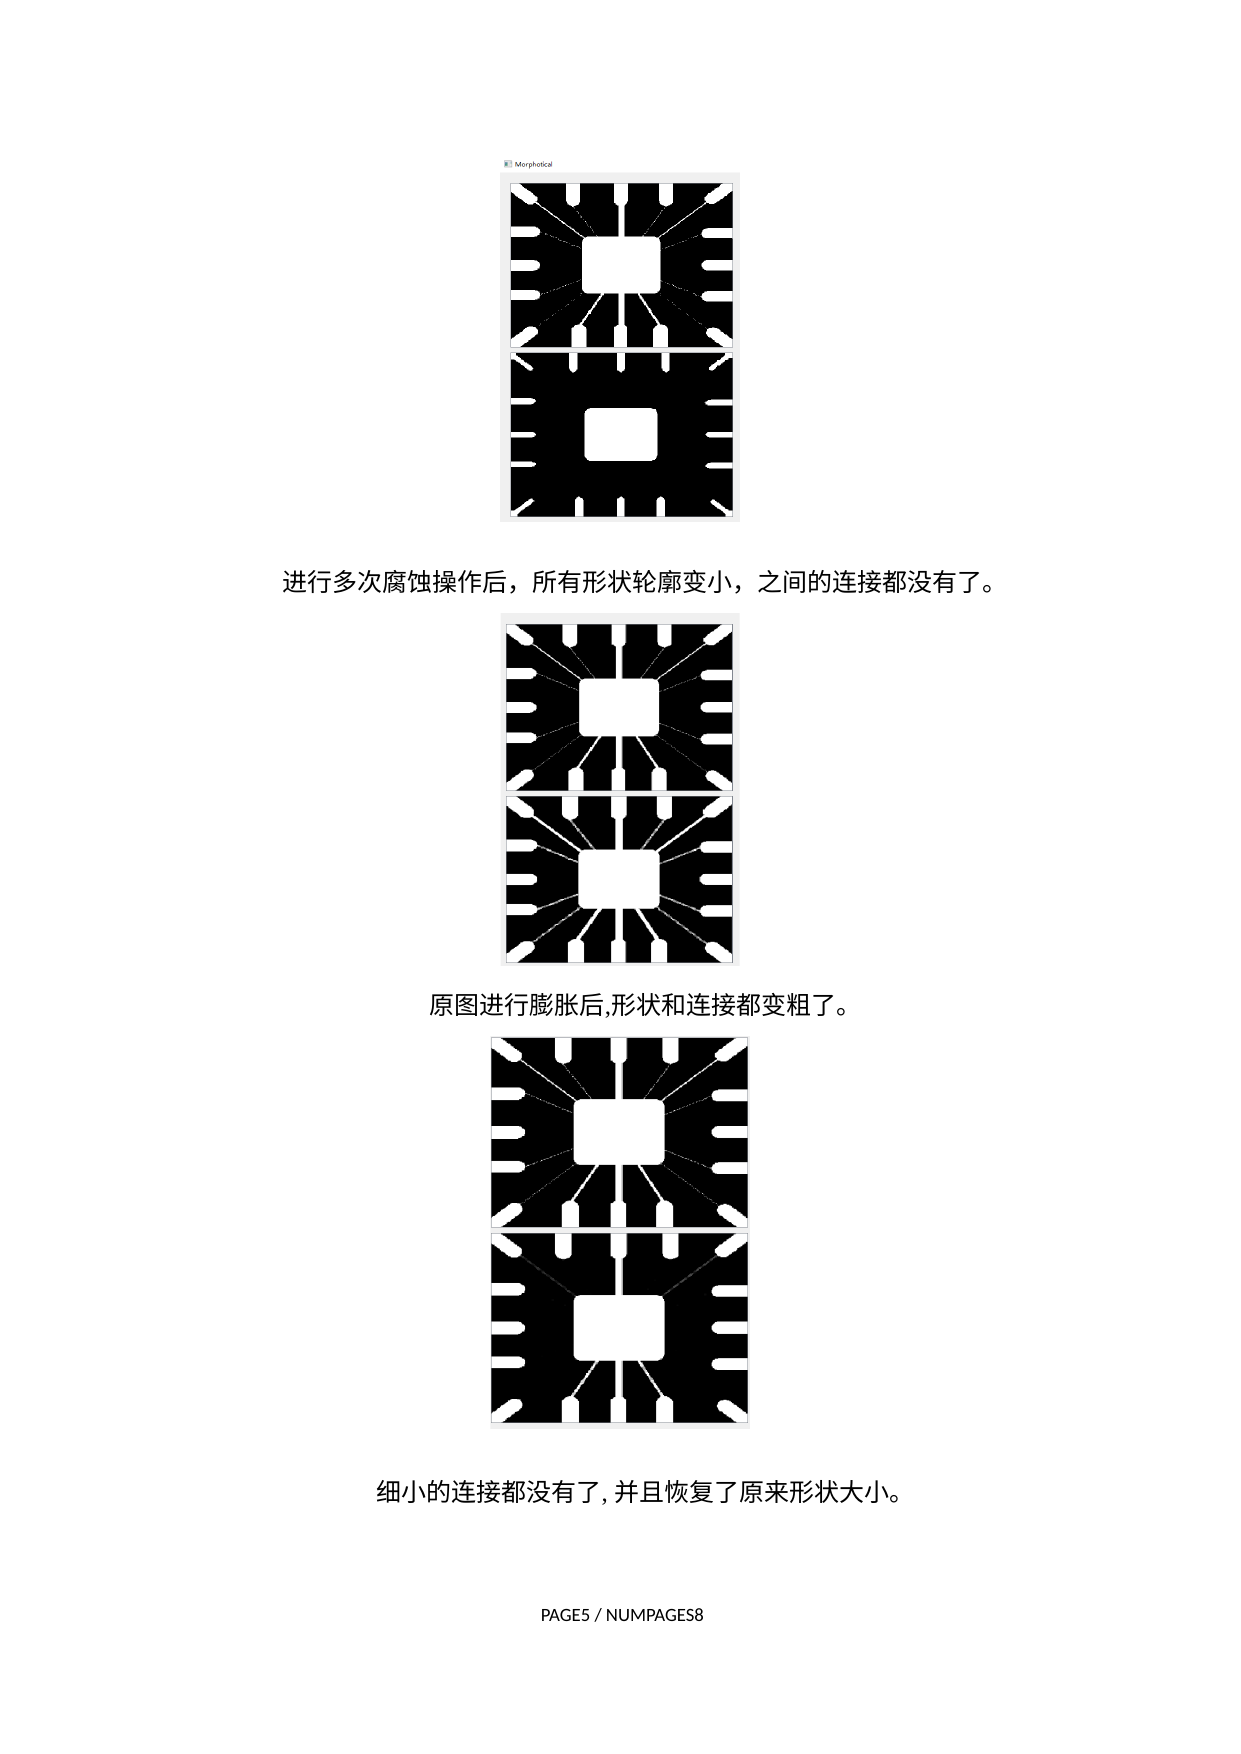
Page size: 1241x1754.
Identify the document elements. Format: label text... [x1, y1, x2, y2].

picture [500, 613, 740, 966]
text 进行多次腐蚀操作后，所有形状轮廓变小，之间的连接都没有了。 [187, 548, 1053, 613]
text 原图进行膨胀后,形状和连接都变粗了。 [187, 971, 1053, 1036]
text 细小的连接都没有了, 并且恢复了原来形状大小。 [187, 1458, 1053, 1523]
picture [490, 1036, 750, 1429]
picture [500, 158, 740, 522]
